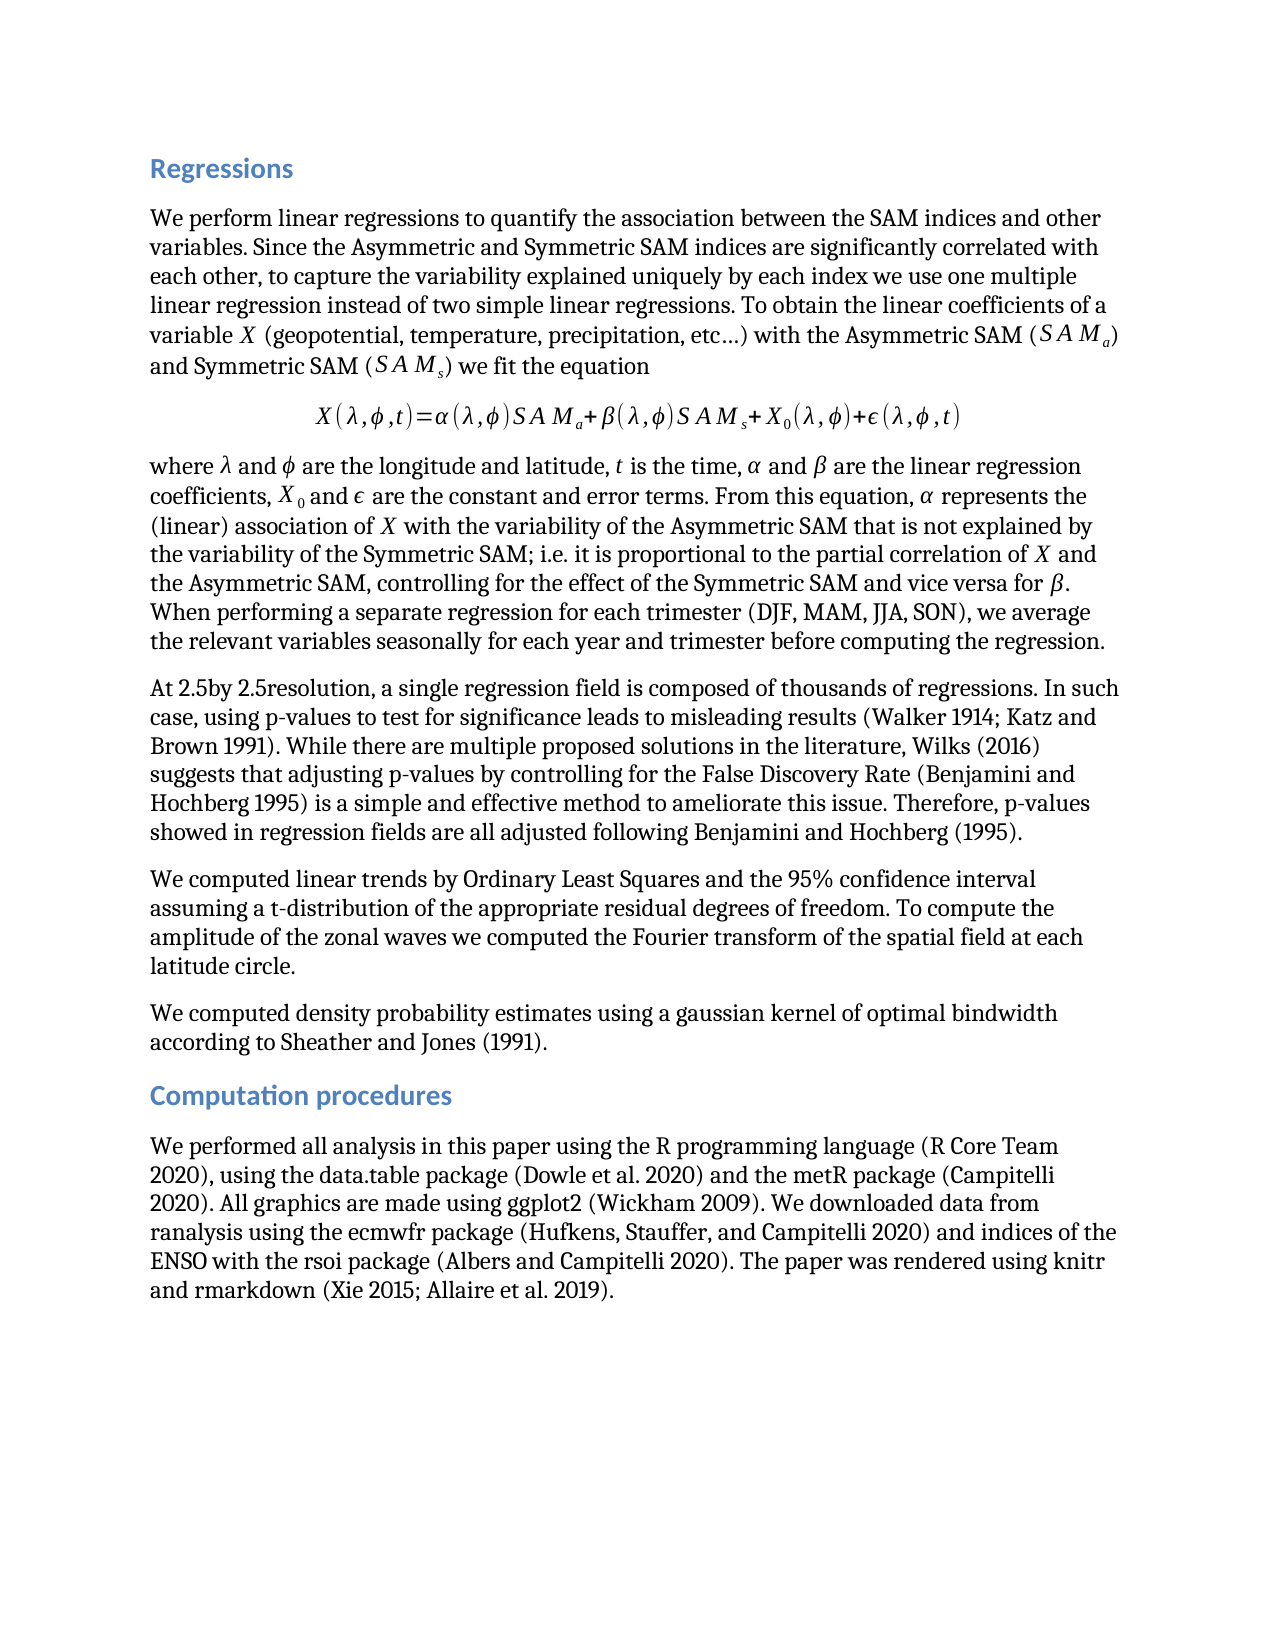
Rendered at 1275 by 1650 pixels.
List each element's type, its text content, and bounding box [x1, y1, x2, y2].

text We computed density probability estimates using a gaussian kernel of optimal bindwidth according to Sheather and Jones (1991). [150, 999, 1125, 1057]
text We perform linear regressions to quantify the association between the SAM indices and other variables. Since the Asymmetric and Symmetric SAM indices are significantly correlated with each other, to capture the variability explained uniquely by each index we use one multiple linear regression instead of two simple linear regressions. To obtain the linear coefficients of a variable (geopotential, temperature, precipitation, etc…) with the Asymmetric SAM () and Symmetric SAM () we fit the equation [150, 204, 1125, 382]
subtitle Computation procedures [150, 1077, 1125, 1113]
subtitle Regressions [150, 150, 1125, 186]
text where and are the longitude and latitude, is the time, and are the linear regression coefficients, and are the constant and error terms. From this equation, represents the (linear) association of with the variability of the Asymmetric SAM that is not explained by the variability of the Symmetric SAM; i.e. it is proportional to the partial correlation of and the Asymmetric SAM, controlling for the effect of the Symmetric SAM and vice versa for . When performing a separate regression for each trimester (DJF, MAM, JJA, SON), we average the relevant variables seasonally for each year and trimester before computing the regression. [150, 452, 1125, 655]
text We performed all analysis in this paper using the R programming language (R Core Team 2020), using the data.table package (Dowle et al. 2020) and the metR package (Campitelli 2020). All graphics are made using ggplot2 (Wickham 2009). We downloaded data from ranalysis using the ecmwfr package (Hufkens, Stauffer, and Campitelli 2020) and indices of the ENSO with the rsoi package (Albers and Campitelli 2020). The paper was rendered using knitr and rmarkdown (Xie 2015; Allaire et al. 2019). [150, 1132, 1125, 1304]
text At 2.5by 2.5resolution, a single regression field is composed of thousands of regressions. In such case, using p-values to test for significance leads to misleading results (Walker 1914; Katz and Brown 1991). While there are multiple proposed solutions in the literature, Wilks (2016) suggests that adjusting p-values by controlling for the False Discovery Rate (Benjamini and Hochberg 1995) is a simple and effective method to ameliorate this issue. Therefore, p-values showed in regression fields are all adjusted following Benjamini and Hochberg (1995). [150, 674, 1125, 847]
text We computed linear trends by Ordinary Least Squares and the 95% confidence interval assuming a t-distribution of the appropriate residual degrees of freedom. To compute the amplitude of the zonal waves we computed the Fourier transform of the spatial field at each latitude circle. [150, 865, 1125, 980]
